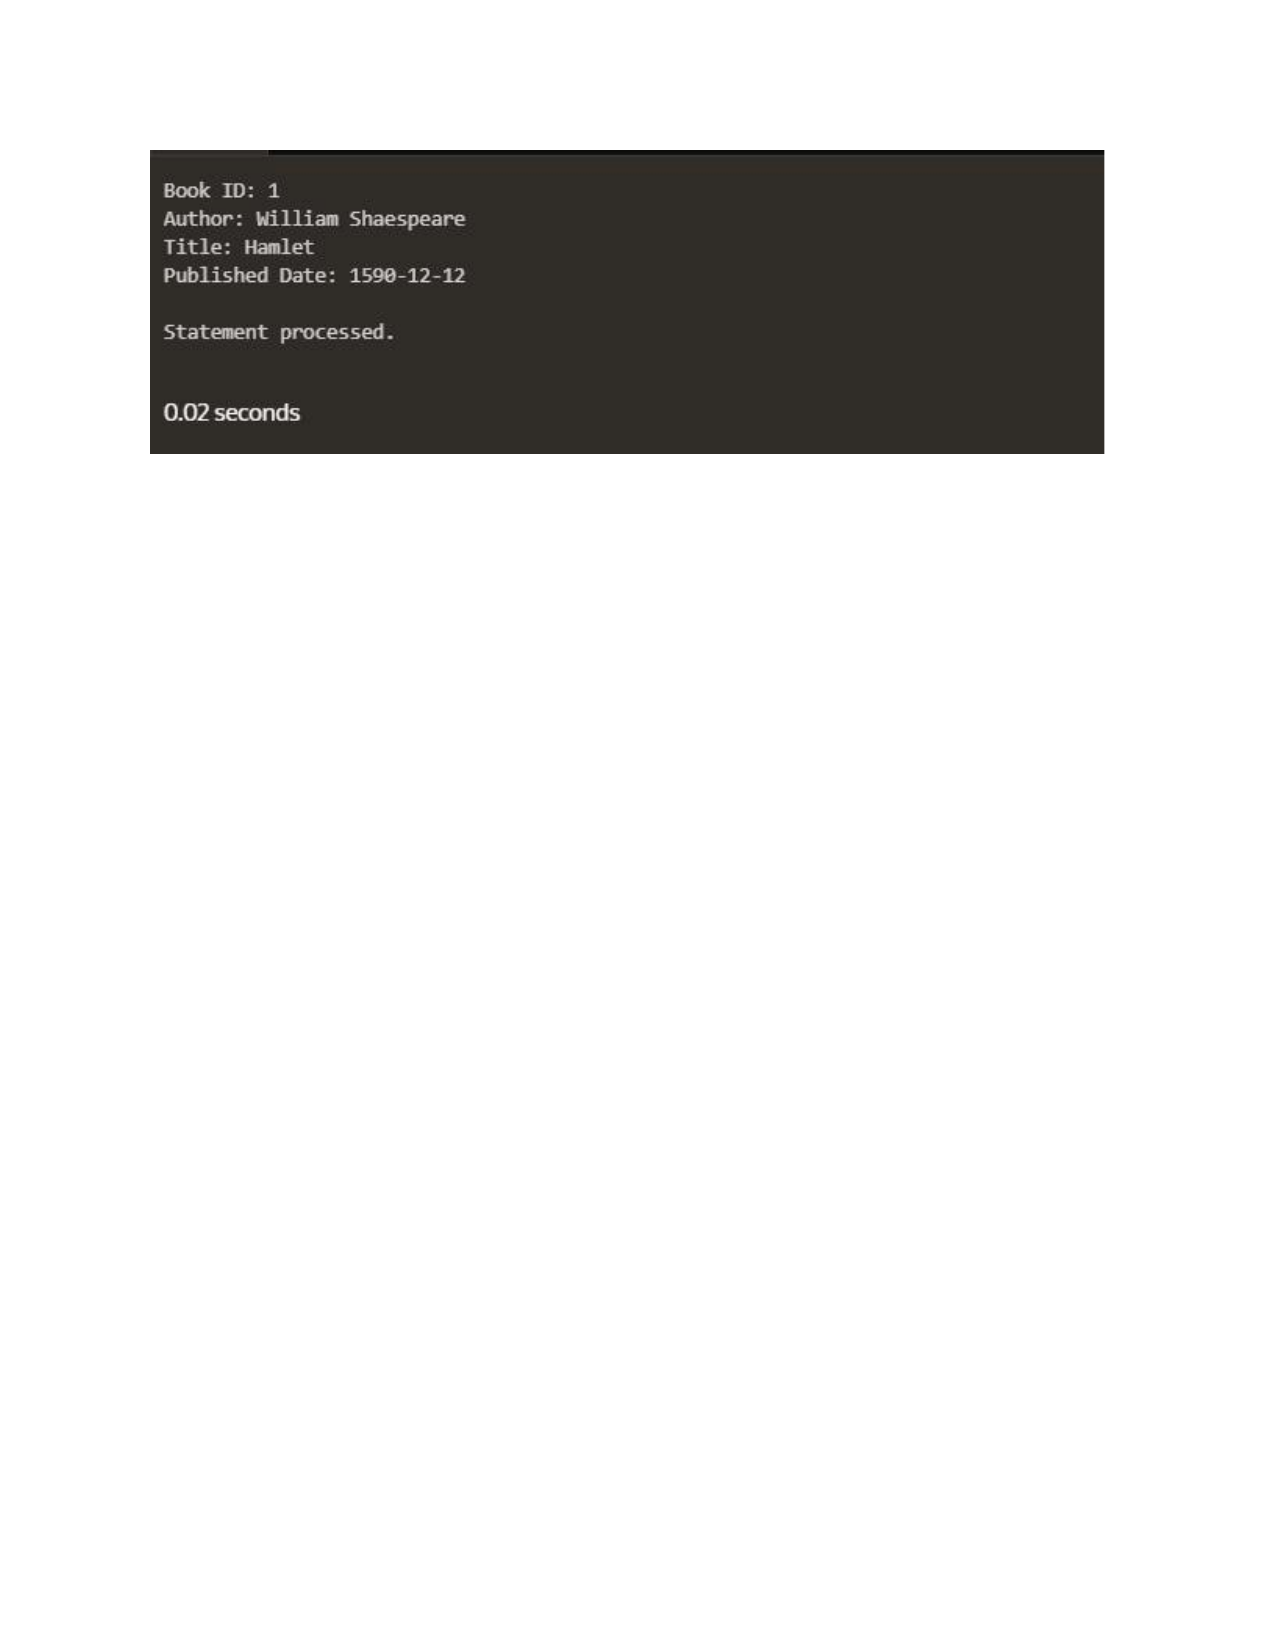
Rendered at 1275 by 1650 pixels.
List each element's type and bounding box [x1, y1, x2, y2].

picture [150, 150, 1105, 454]
